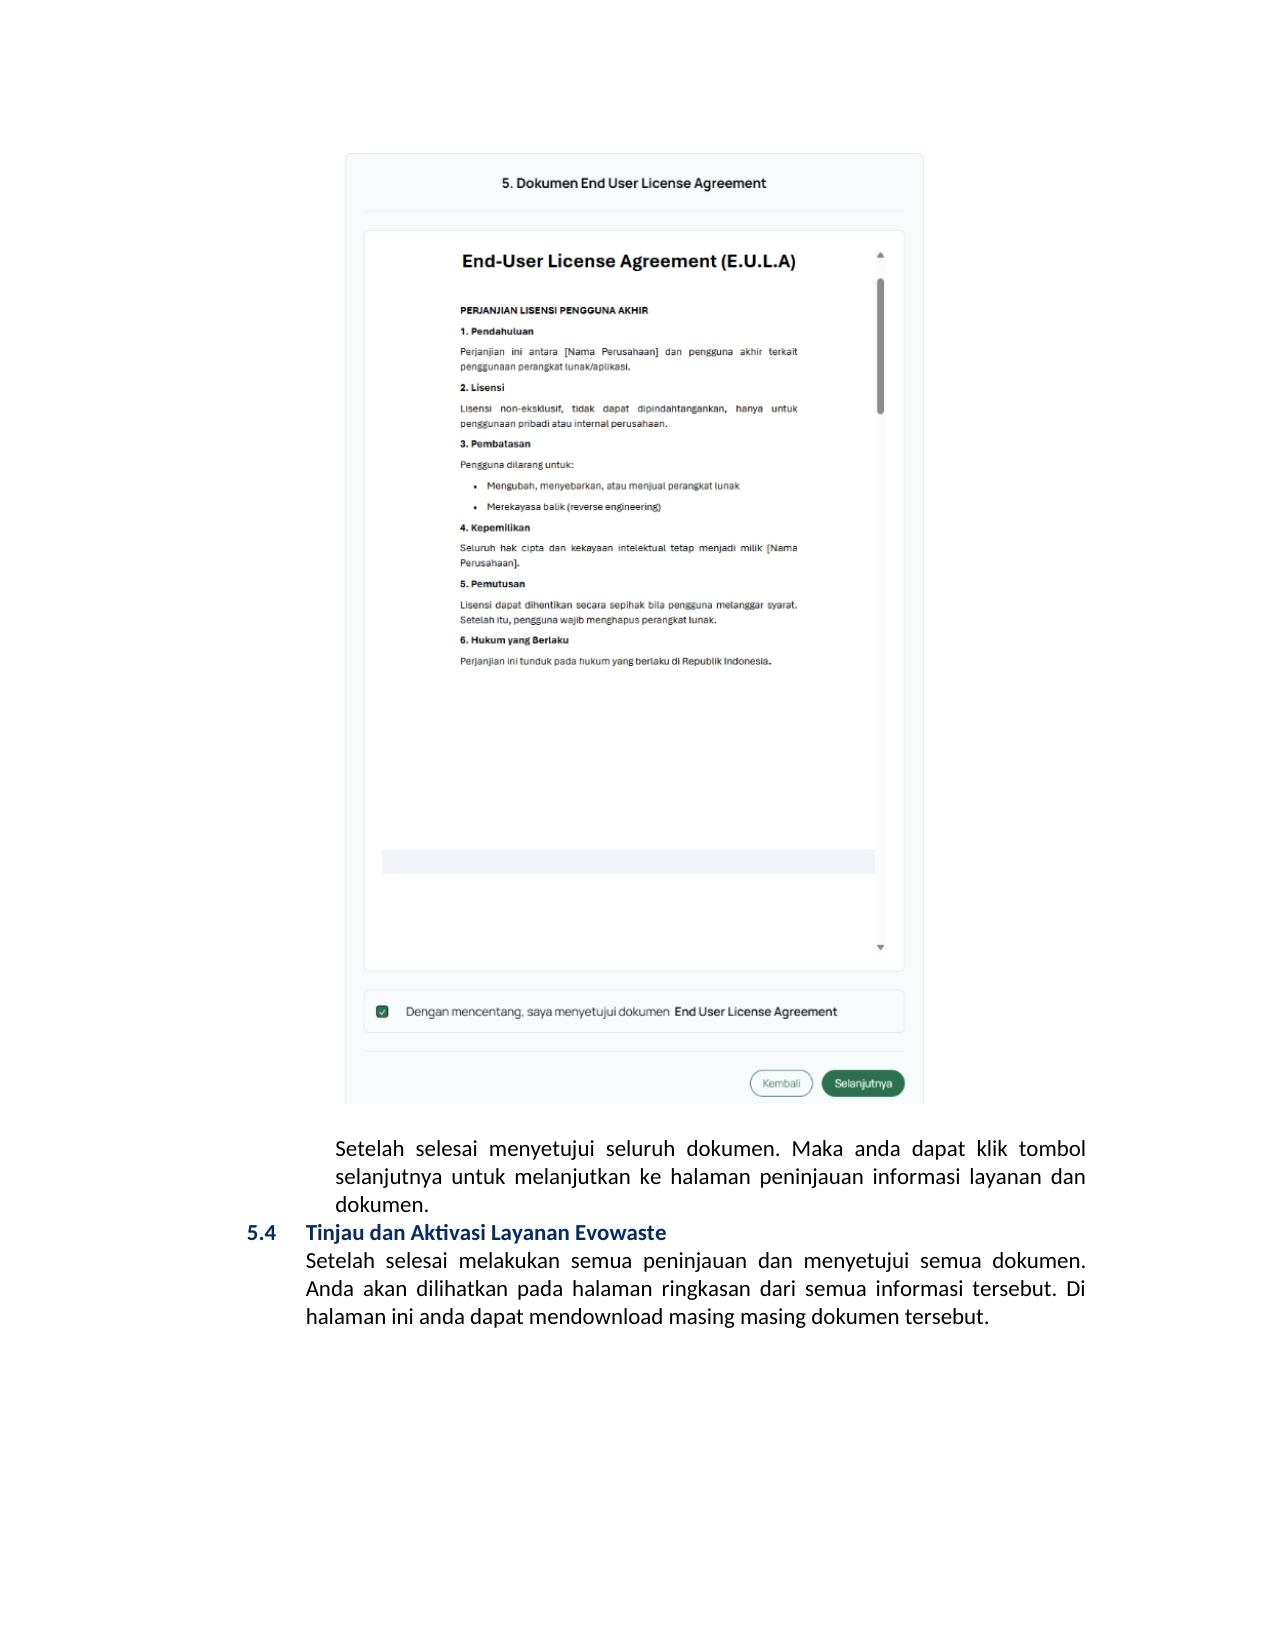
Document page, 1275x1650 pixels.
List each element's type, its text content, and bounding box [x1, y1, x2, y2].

text Setelah selesai melakukan semua peninjauan dan menyetujui semua dokumen. Anda akan dilihatkan pada halaman ringkasan dari semua informasi tersebut. Di halaman ini anda dapat mendownload masing masing dokumen tersebut. [306, 1246, 1087, 1331]
picture [335, 150, 924, 1104]
text Setelah selesai menyetujui seluruh dokumen. Maka anda dapat klik tombol selanjutnya untuk melanjutkan ke halaman peninjauan informasi layanan dan dokumen. [335, 1134, 1087, 1218]
text 5.4 Tinjau dan Aktivasi Layanan Evowaste [247, 1218, 1087, 1246]
